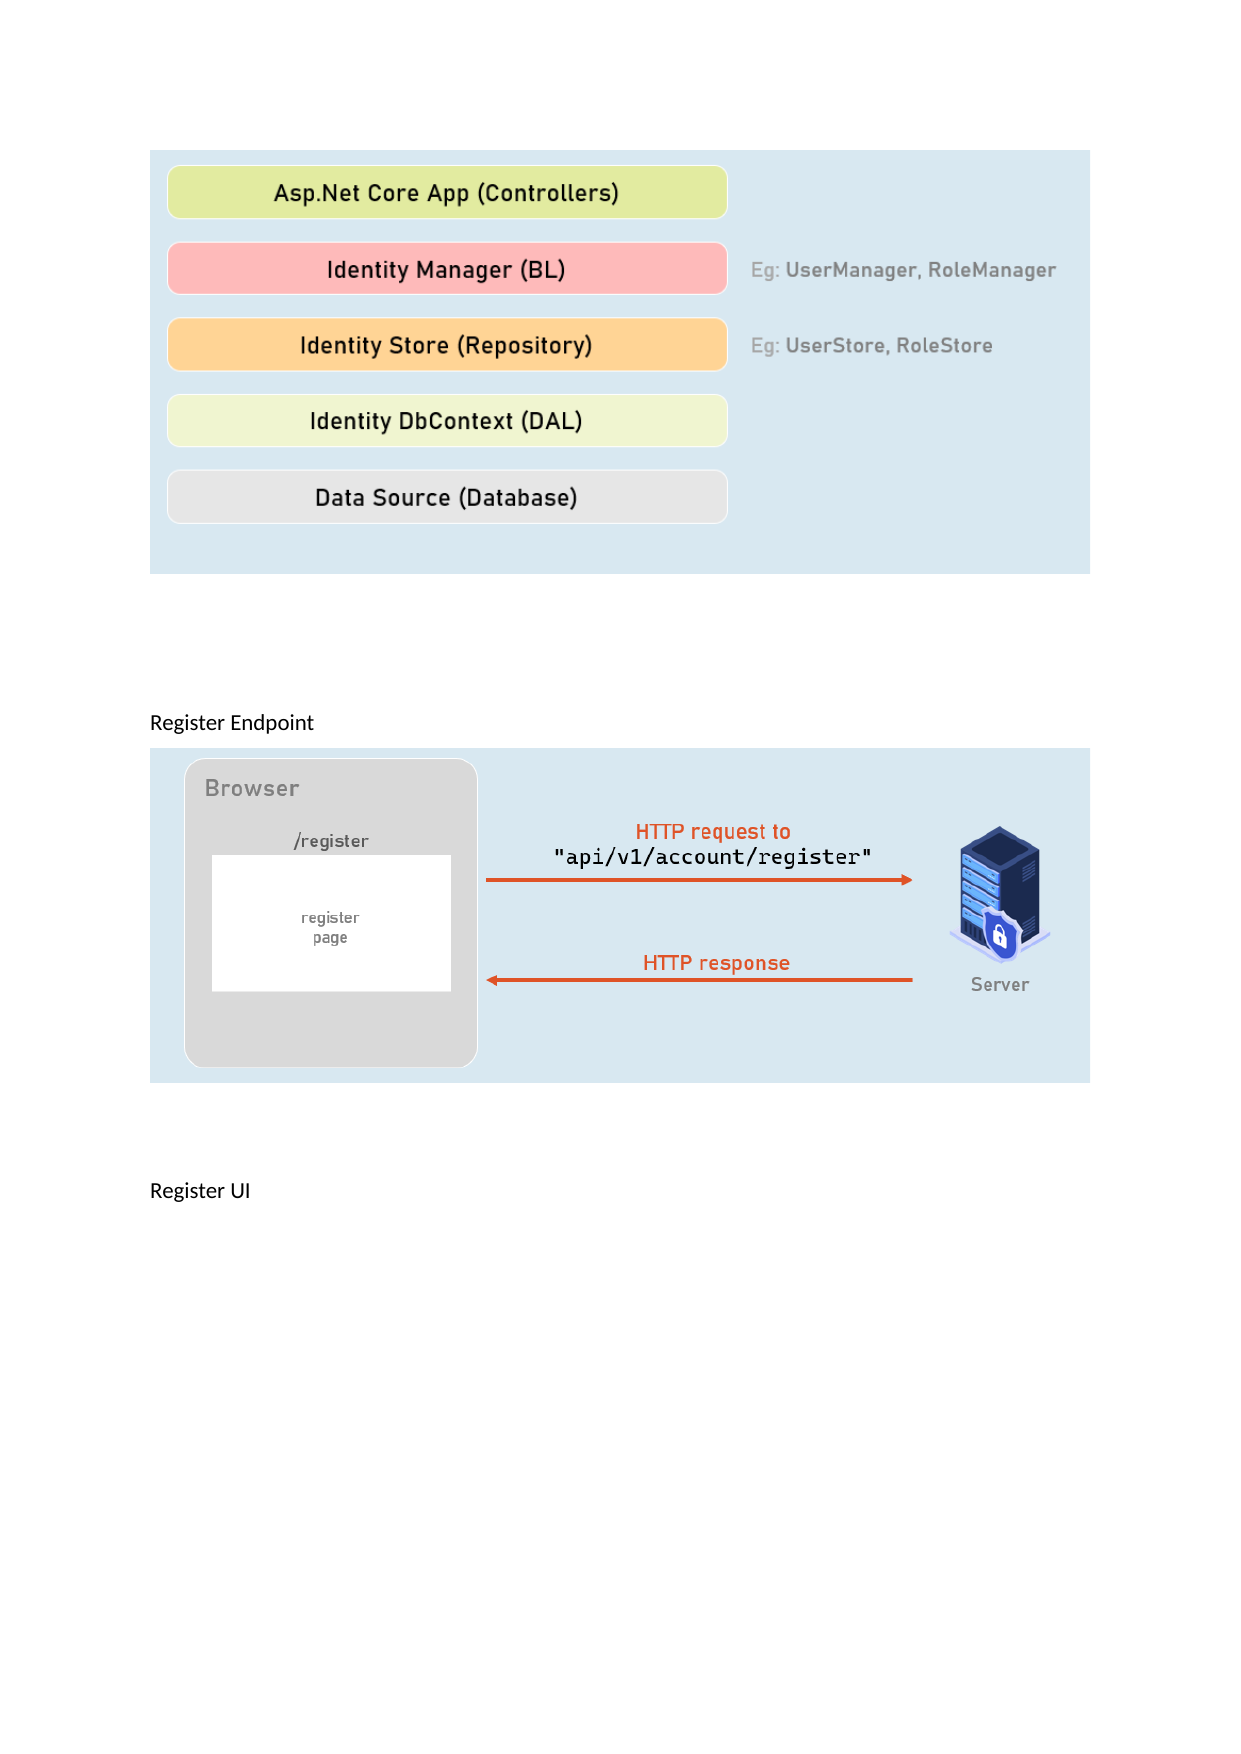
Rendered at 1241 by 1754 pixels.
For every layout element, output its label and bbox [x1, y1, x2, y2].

picture [150, 150, 1091, 574]
picture [150, 748, 1091, 1083]
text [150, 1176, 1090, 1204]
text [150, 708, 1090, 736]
